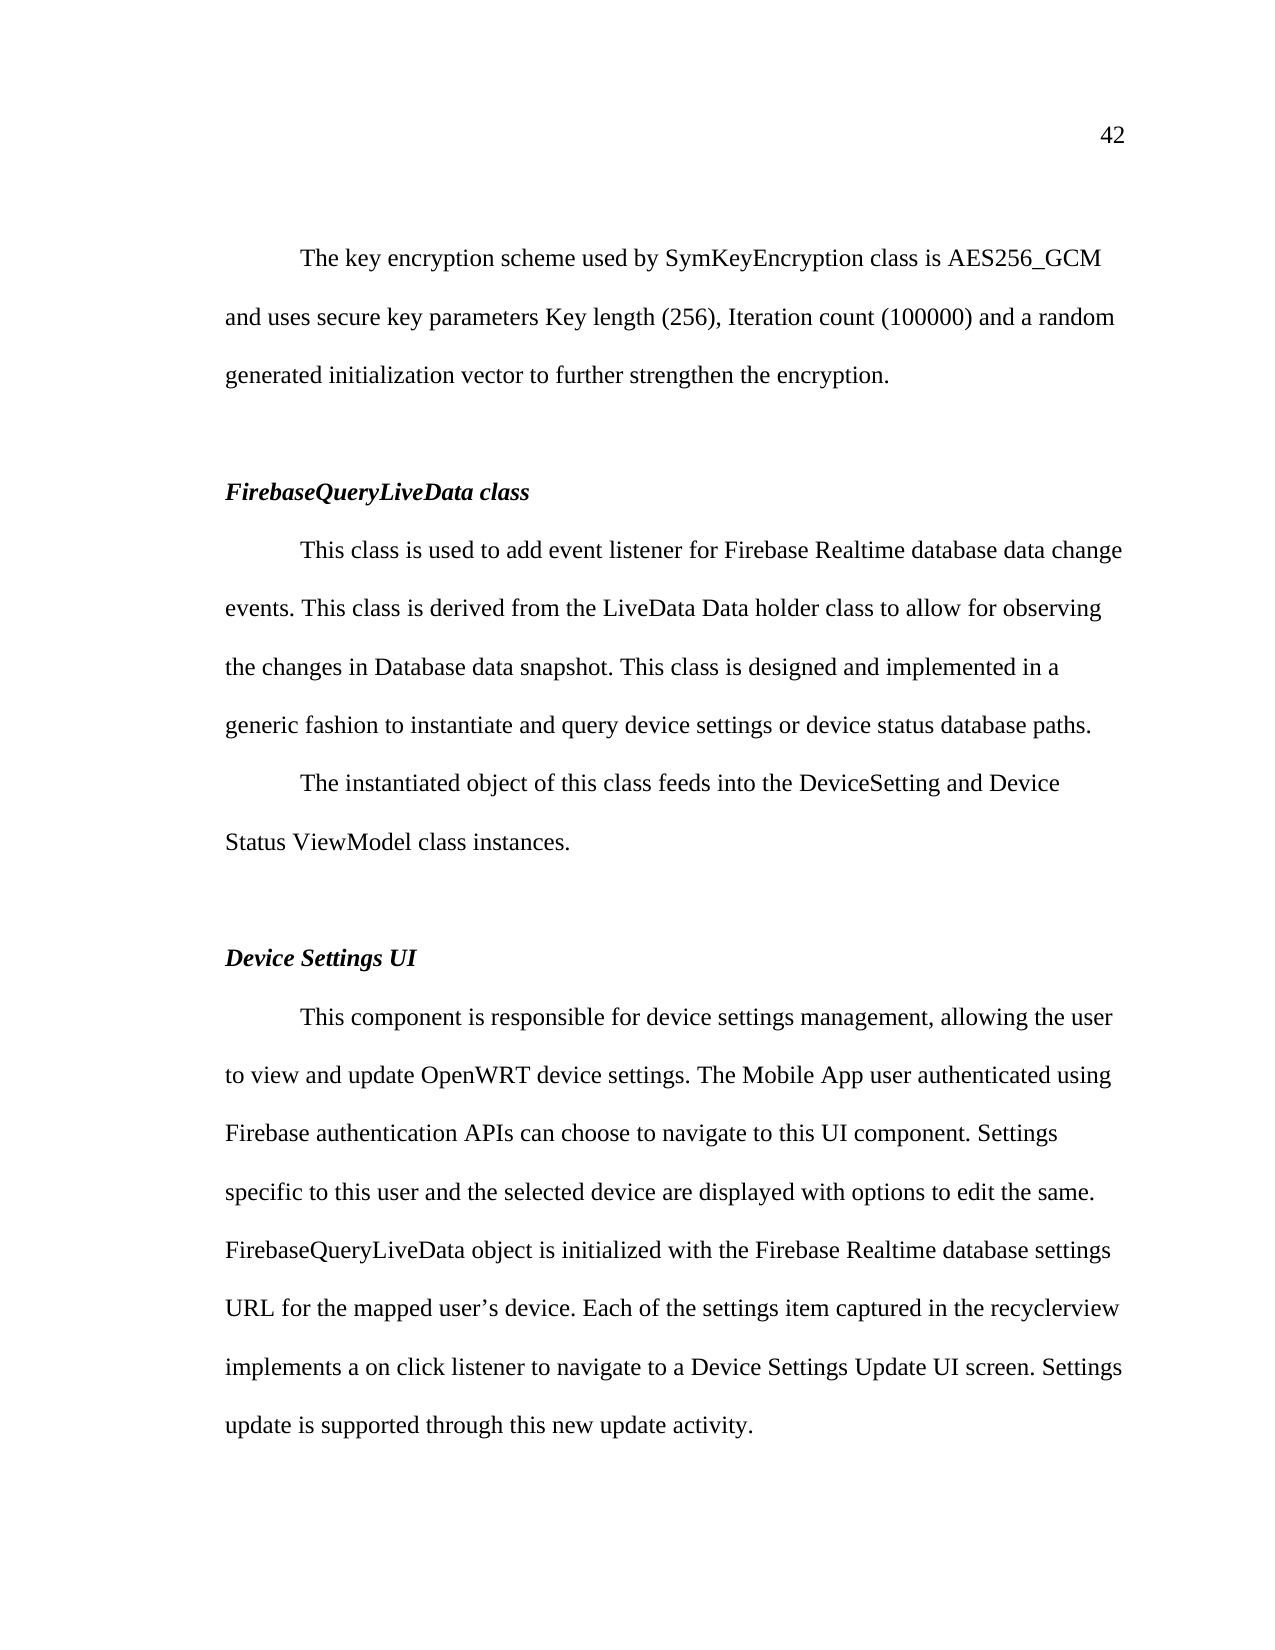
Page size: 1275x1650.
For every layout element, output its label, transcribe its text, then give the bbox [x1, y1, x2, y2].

text This component is responsible for device settings management, allowing the user to view and update OpenWRT device settings. The Mobile App user authenticated using Firebase authentication APIs can choose to navigate to this UI component. Settings specific to this user and the selected device are displayed with options to edit the same. FirebaseQueryLiveData object is initialized with the Firebase Realtime database settings URL for the mapped user’s device. Each of the settings item captured in the recyclerview implements a on click listener to navigate to a Device Settings Update UI screen. Settings update is supported through this new update activity. [225, 978, 1125, 1445]
text The key encryption scheme used by SymKeyEncryption class is AES256_GCM and uses secure key parameters Key length (256), Iteration count (100000) and a random generated initialization vector to further strengthen the encryption. [225, 220, 1125, 395]
subtitle FirebaseQueryLiveData class [225, 453, 1125, 512]
subtitle Device Settings UI [225, 920, 1125, 978]
text This class is used to add event listener for Firebase Realtime database data change events. This class is derived from the LiveData Data holder class to allow for observing the changes in Database data snapshot. This class is designed and implemented in a generic fashion to instantiate and query device settings or device status database paths. [225, 512, 1125, 745]
text The instantiated object of this class feeds into the DeviceSetting and Device Status ViewModel class instances. [225, 745, 1125, 862]
